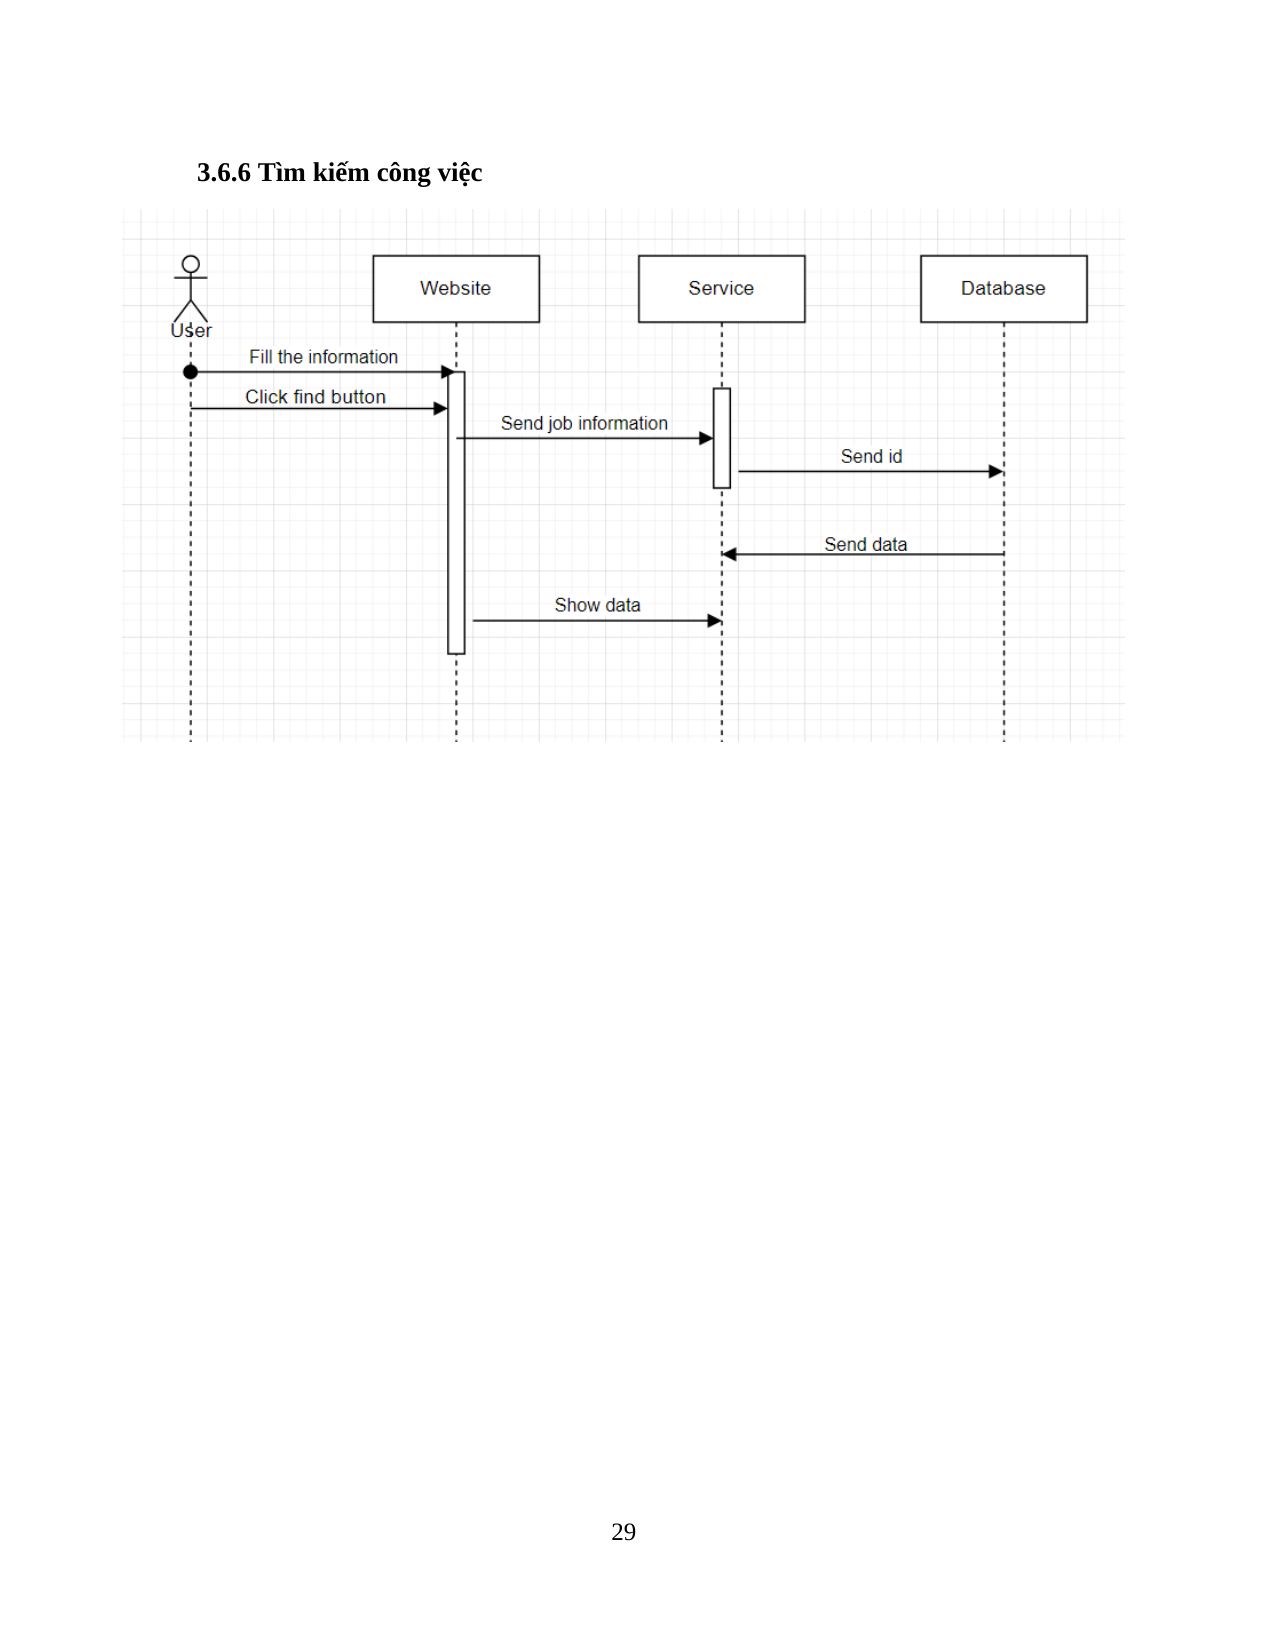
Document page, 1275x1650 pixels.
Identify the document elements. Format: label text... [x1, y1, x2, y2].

picture [121, 209, 1125, 742]
subtitle 3.6.6 Tìm kiếm công việc [159, 156, 1125, 187]
